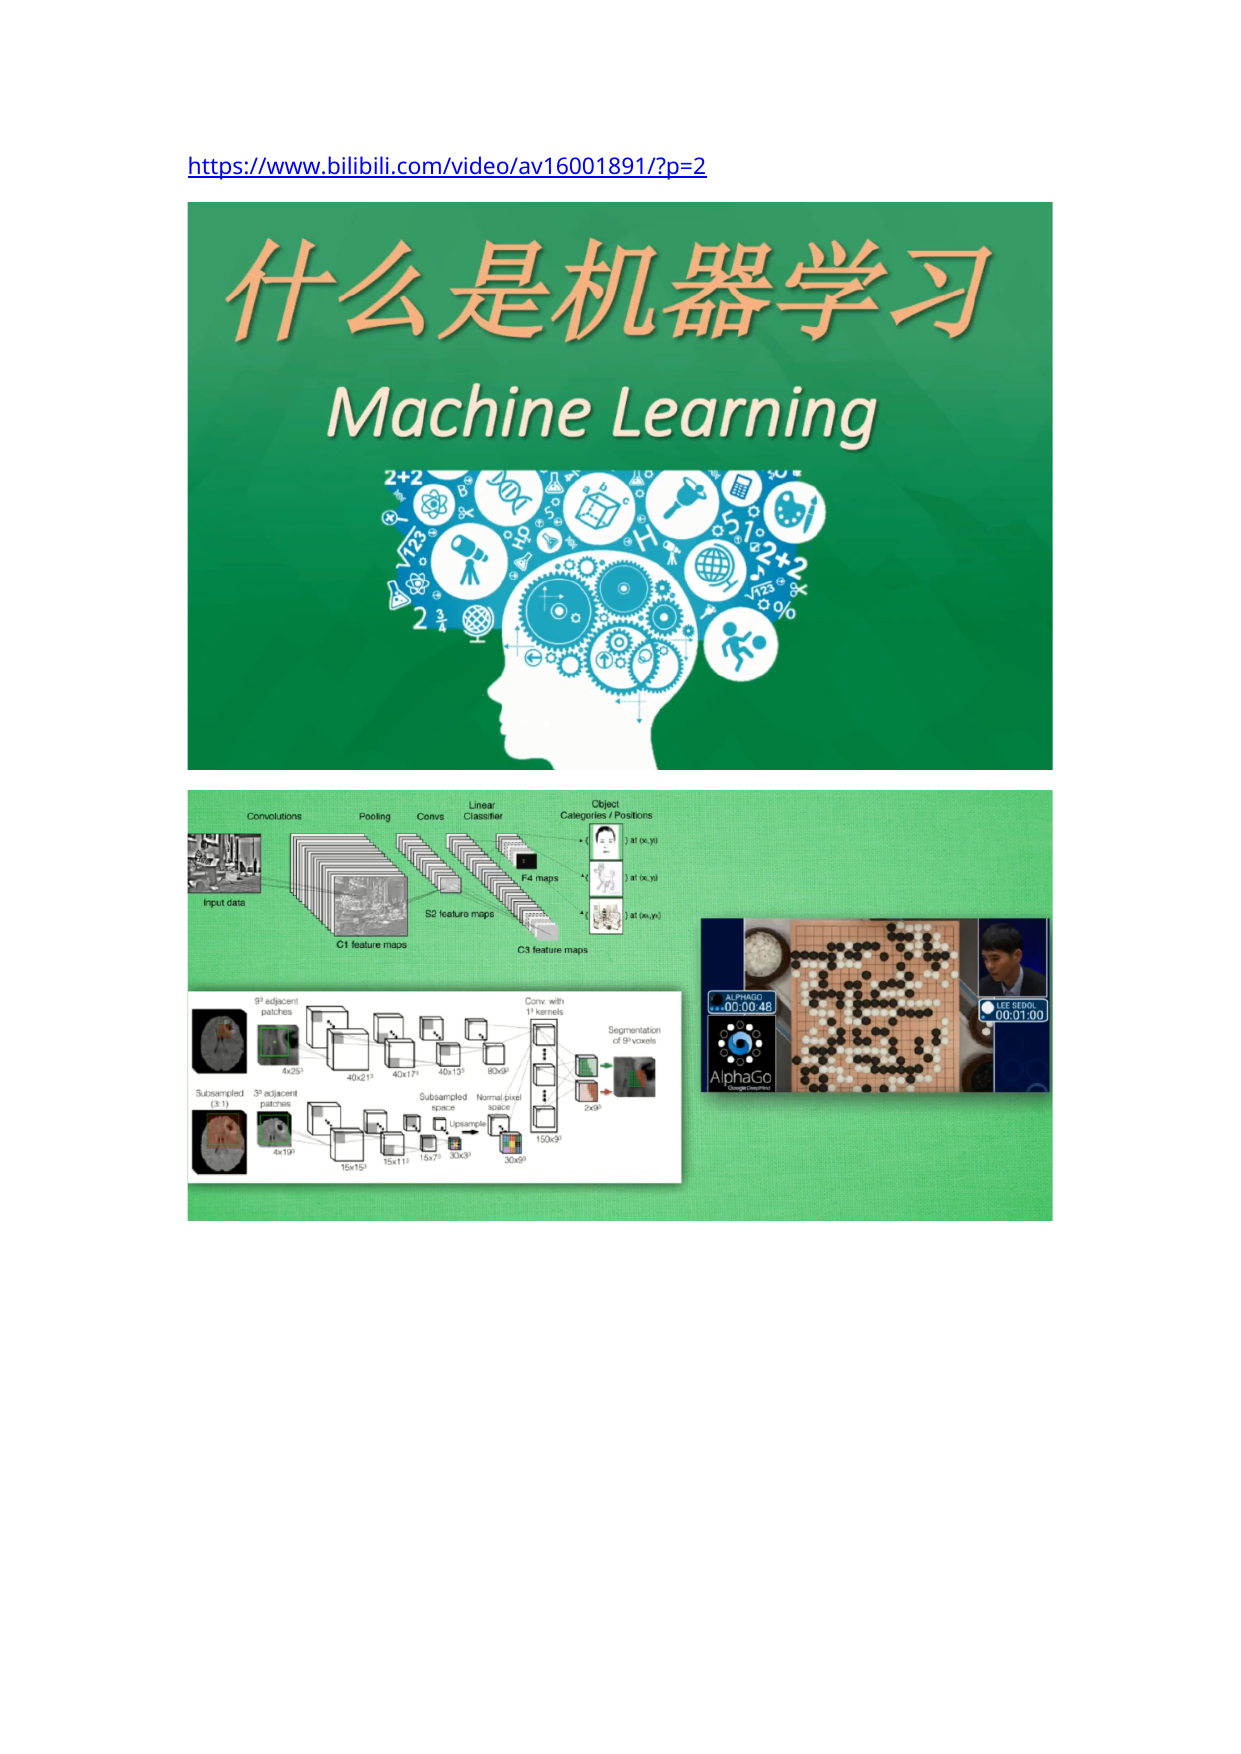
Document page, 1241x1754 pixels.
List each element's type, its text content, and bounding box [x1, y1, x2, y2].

picture [187, 202, 1053, 770]
text https://www.bilibili.com/video/av16001891/?p=2 [187, 150, 1053, 181]
picture [187, 790, 1053, 1221]
